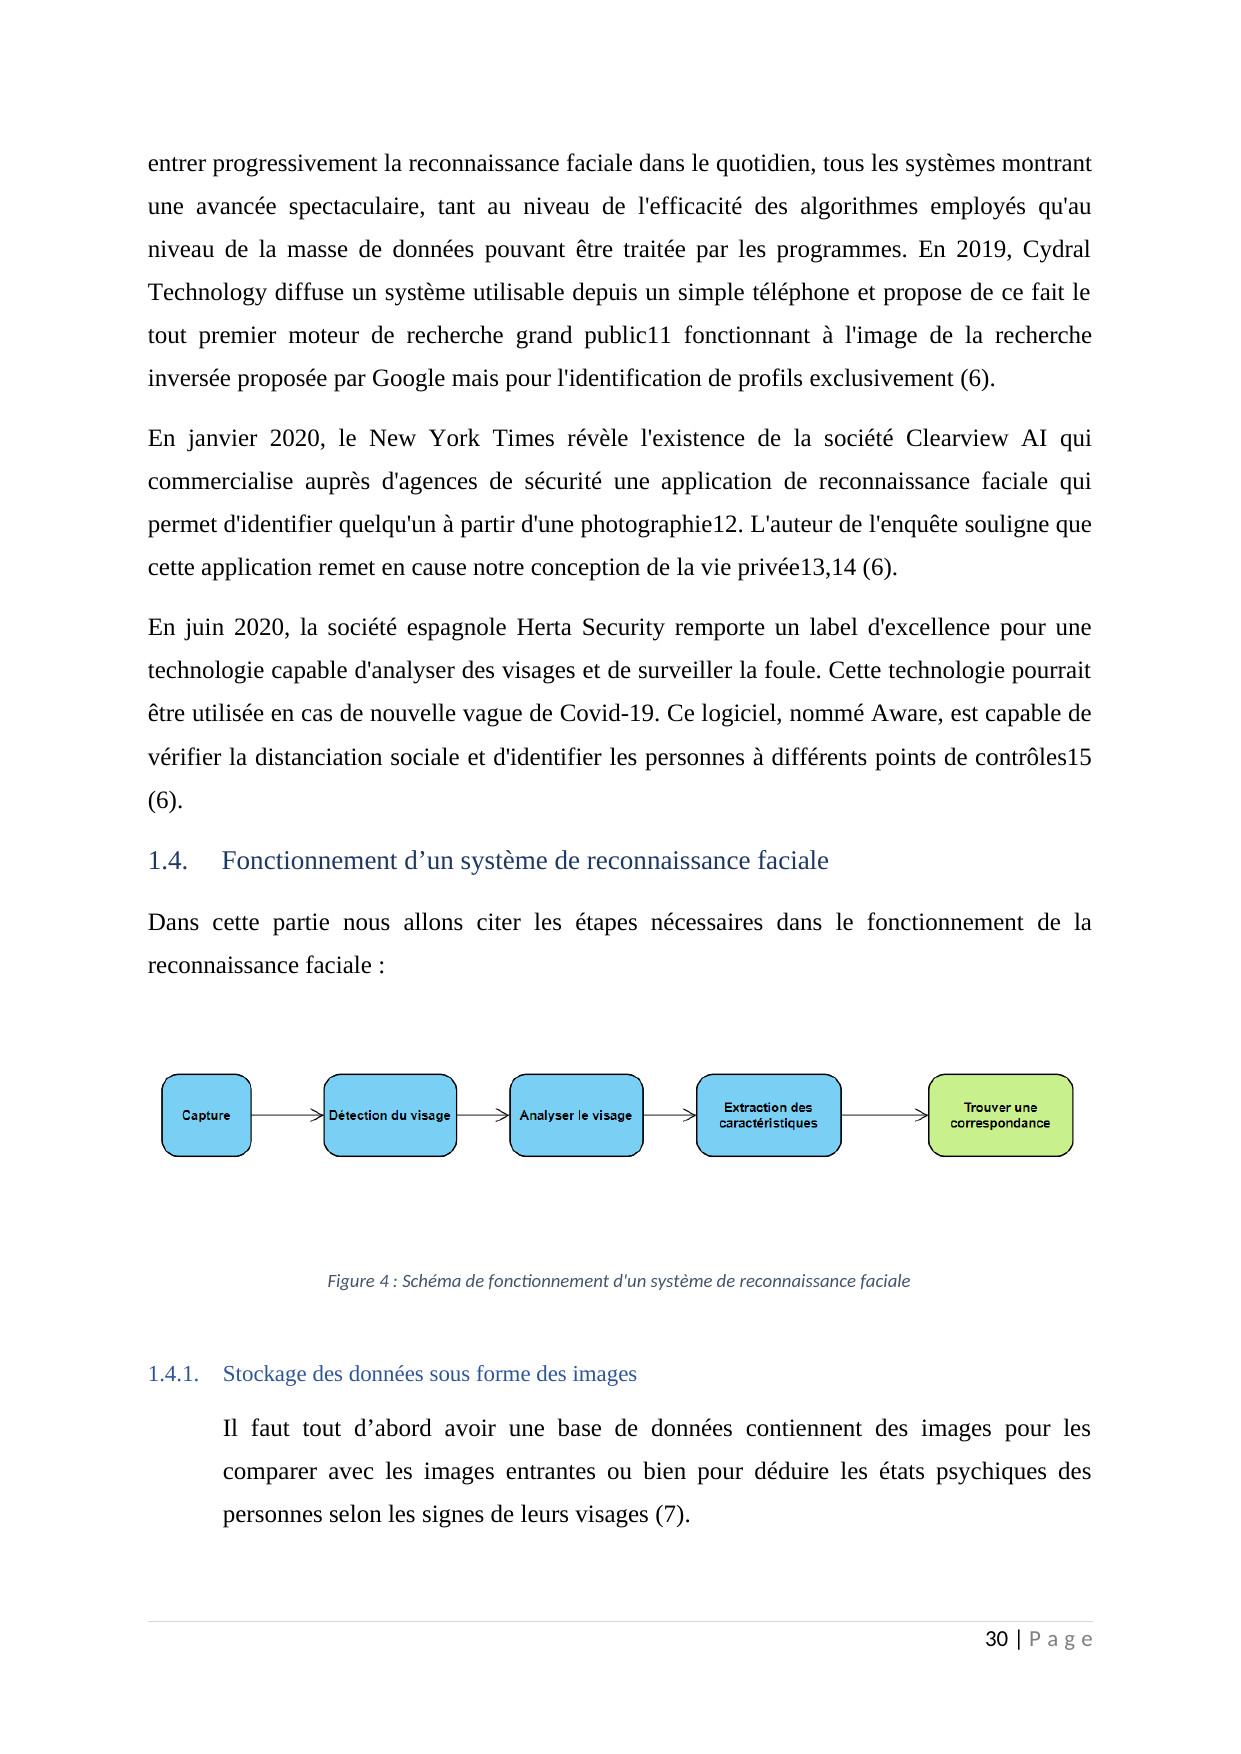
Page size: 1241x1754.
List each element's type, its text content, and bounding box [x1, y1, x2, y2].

text Figure 4 : Schéma de fonctionnement d'un système de reconnaissance faciale [148, 1270, 1093, 1293]
text En janvier 2020, le New York Times révèle l'existence de la société Clearview AI qui commercialise auprès d'agences de sécurité une application de reconnaissance faciale qui permet d'identifier quelqu'un à partir d'une photographie12. L'auteur de l'enquête souligne que cette application remet en cause notre conception de la vie privée13,14 . [148, 423, 1093, 581]
text Dans cette partie nous allons citer les étapes nécessaires dans le fonctionnement de la reconnaissance faciale : [148, 907, 1093, 979]
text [148, 148, 1093, 392]
picture [147, 1009, 1092, 1239]
subtitle Fonctionnement d’un système de reconnaissance faciale [148, 844, 1093, 876]
text En juin 2020, la société espagnole Herta Security remporte un label d'excellence pour une technologie capable d'analyser des visages et de surveiller la foule. Cette technologie pourrait être utilisée en cas de nouvelle vague de Covid-19. Ce logiciel, nommé Aware, est capable de vérifier la distanciation sociale et d'identifier les personnes à différents points de contrôles15 . [148, 612, 1093, 813]
list Il faut tout d’abord avoir une base de données contiennent des images pour les comparer avec les images entrantes ou bien pour déduire les états psychiques des personnes selon les signes de leurs visages . [223, 1413, 1093, 1528]
subtitle Stockage des données sous forme des images [148, 1360, 1093, 1387]
